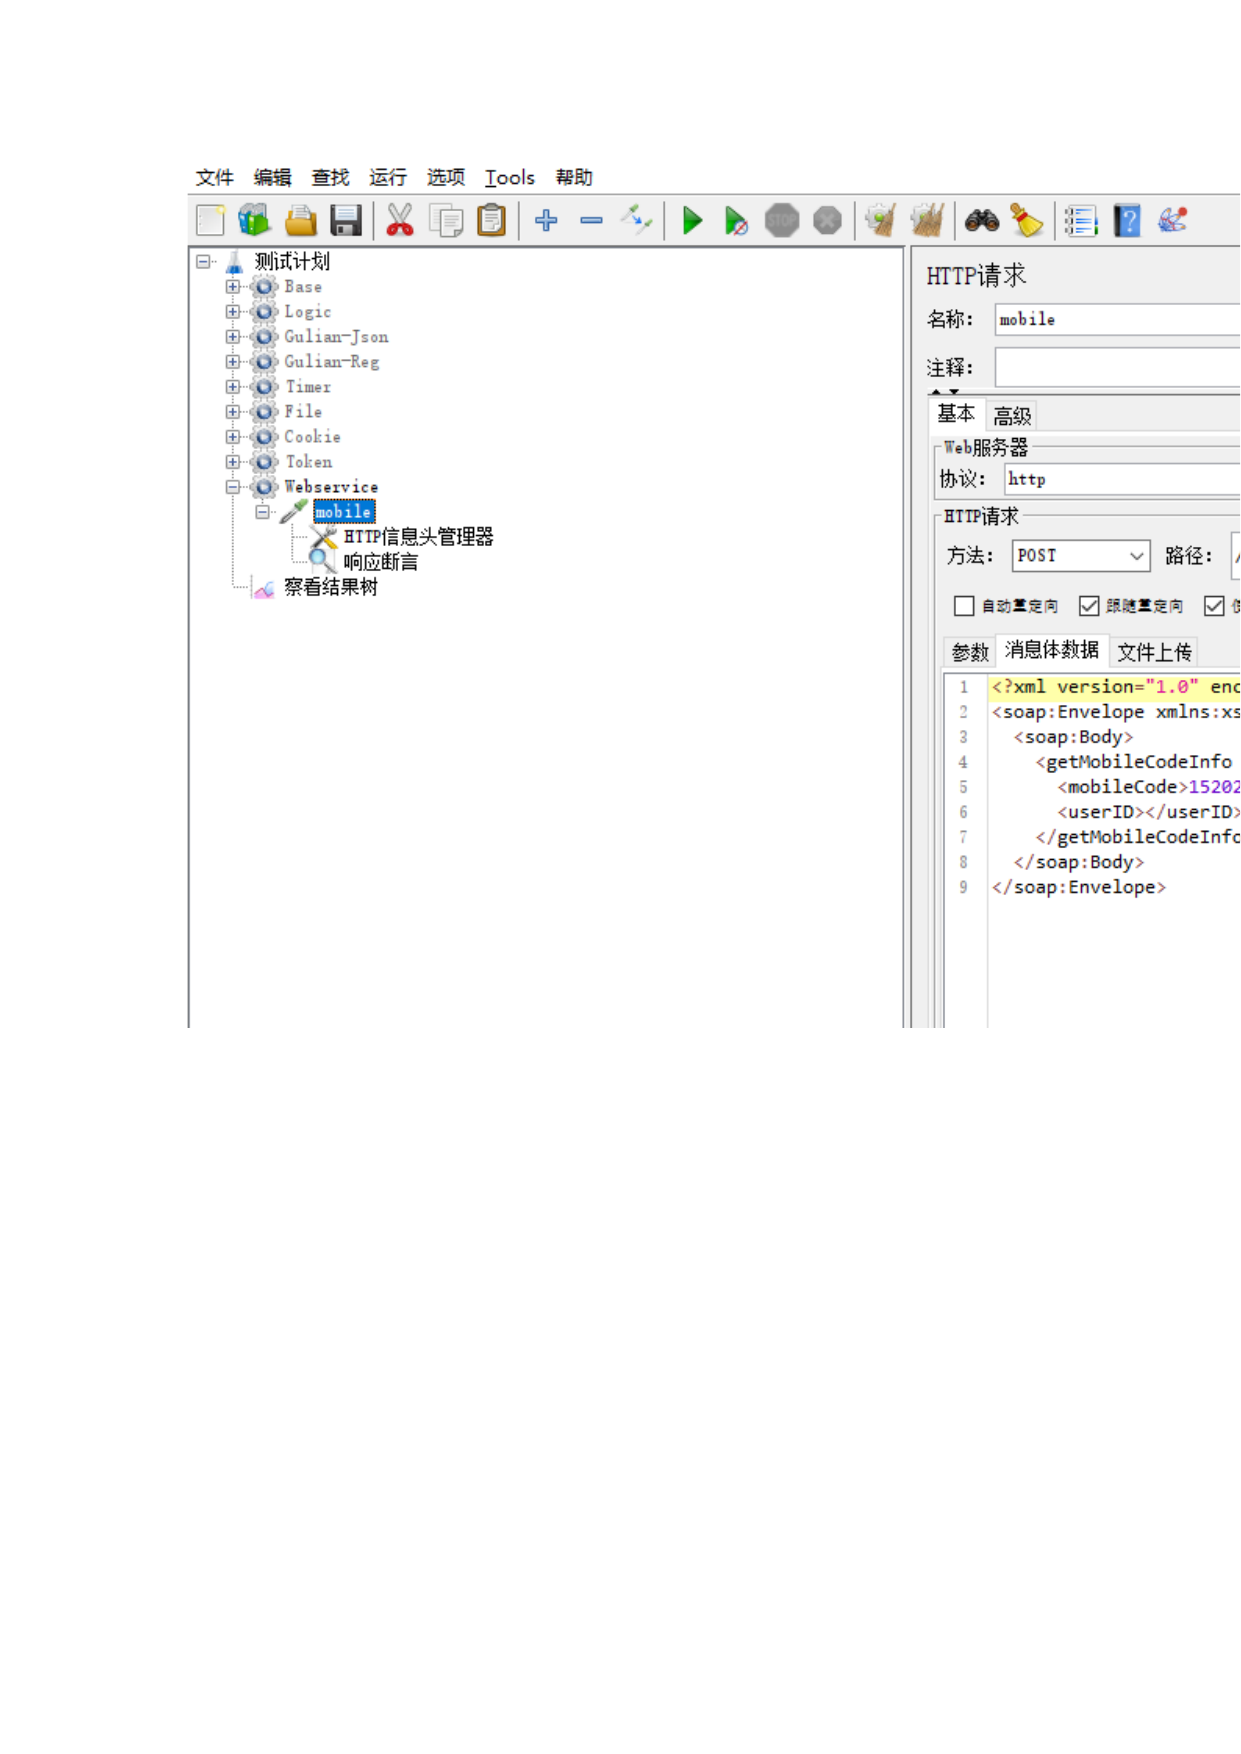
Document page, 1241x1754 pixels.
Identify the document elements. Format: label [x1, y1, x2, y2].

picture [187, 162, 1241, 1028]
